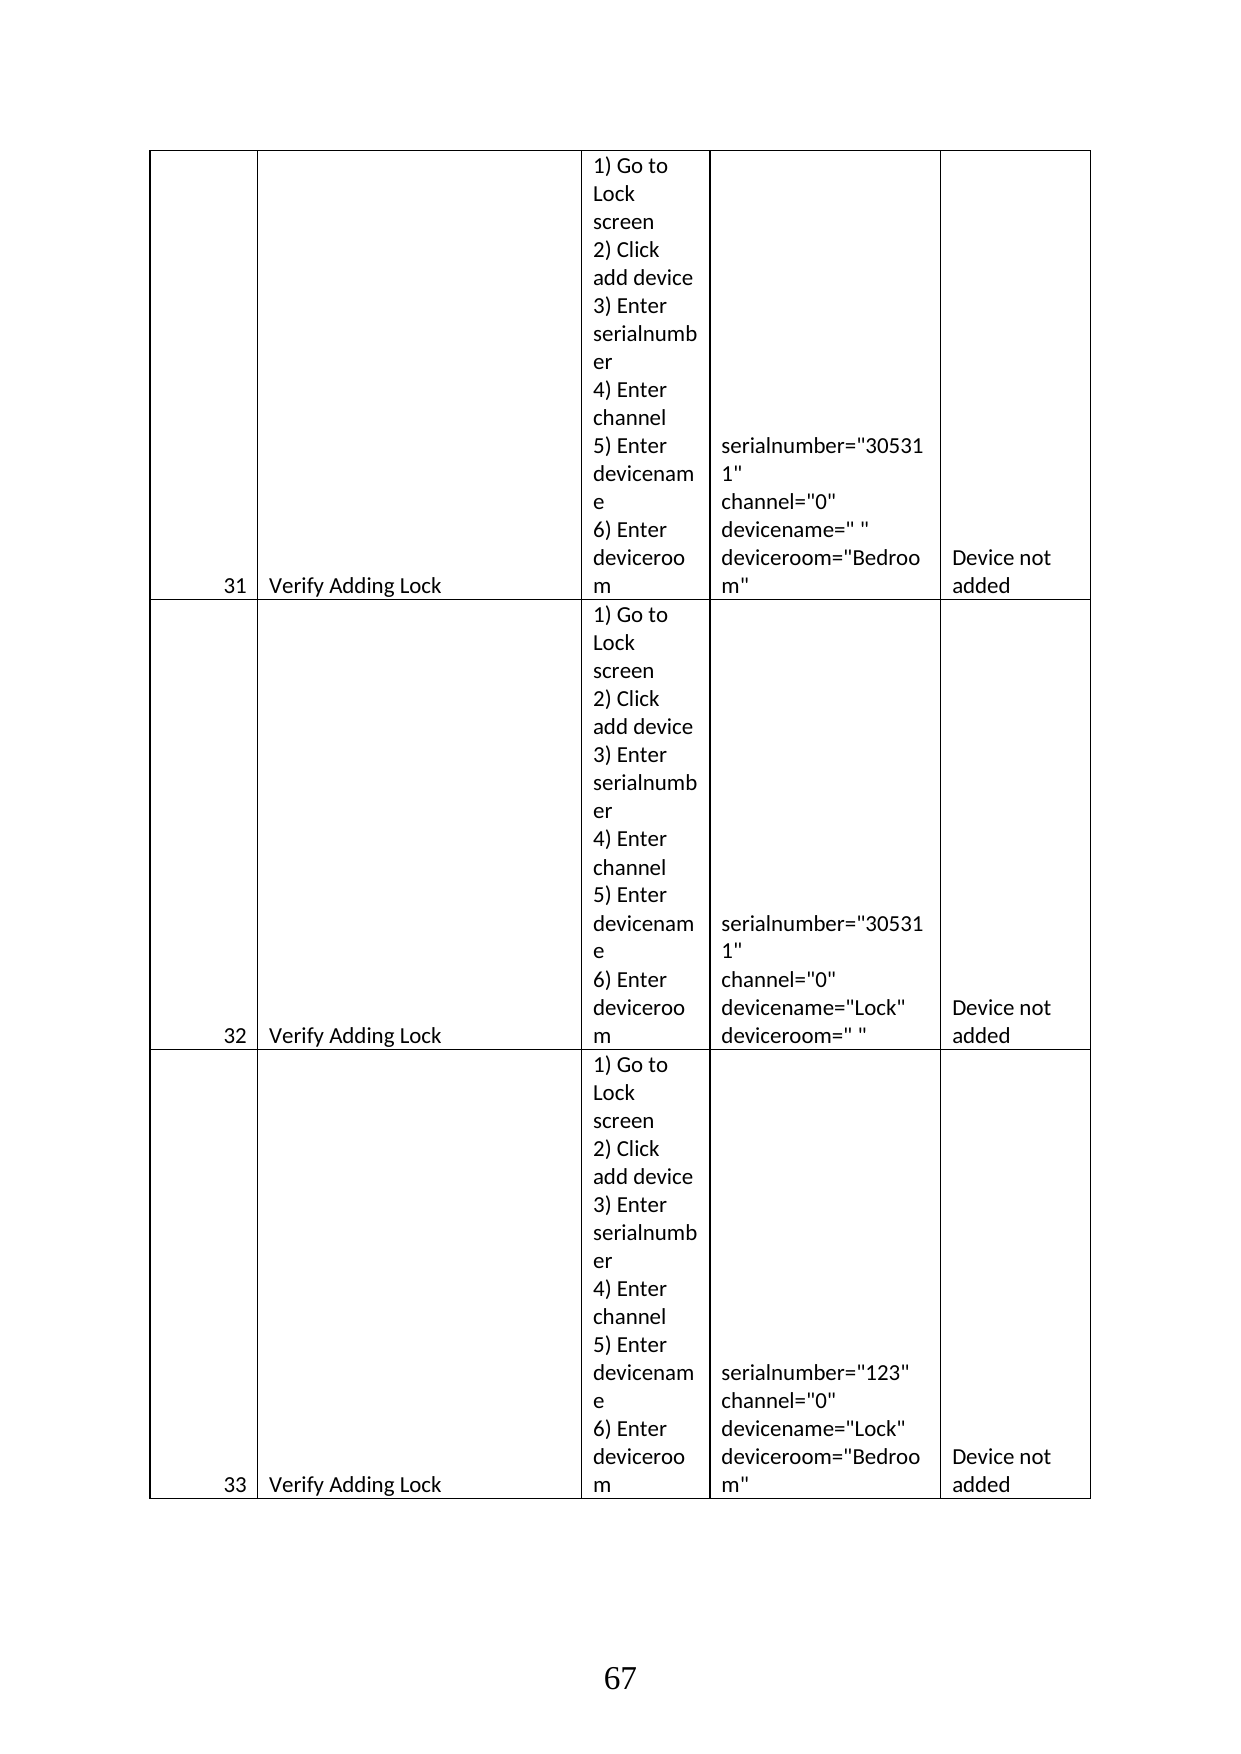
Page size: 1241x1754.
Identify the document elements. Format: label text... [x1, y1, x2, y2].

table_cell Verify Adding Lock [258, 1050, 581, 1498]
table_cell Device not added [941, 600, 1090, 1049]
table_cell serialnumber="305311" channel="0" devicename=" " deviceroom="Bedroom" [711, 151, 940, 599]
table_cell 1) Go to Lock screen 2) Click add device 3) Enter serialnumber 4) Enter channel 5) Enter devicename 6) Enter deviceroom [582, 600, 709, 1049]
table_cell serialnumber="305311" channel="0" devicename="Lock" deviceroom=" " [711, 600, 940, 1049]
table_cell 31 [151, 151, 257, 599]
table_cell 33 [151, 1050, 257, 1498]
table_cell Device not added [941, 151, 1090, 599]
table_cell Verify Adding Lock [258, 151, 581, 599]
table_cell Device not added [941, 1050, 1090, 1498]
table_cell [582, 1050, 709, 1498]
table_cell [582, 151, 709, 599]
table_cell serialnumber="123" channel="0" devicename="Lock" deviceroom="Bedroom" [711, 1050, 940, 1498]
table_cell 32 [151, 600, 257, 1049]
table_cell Verify Adding Lock [258, 600, 581, 1049]
